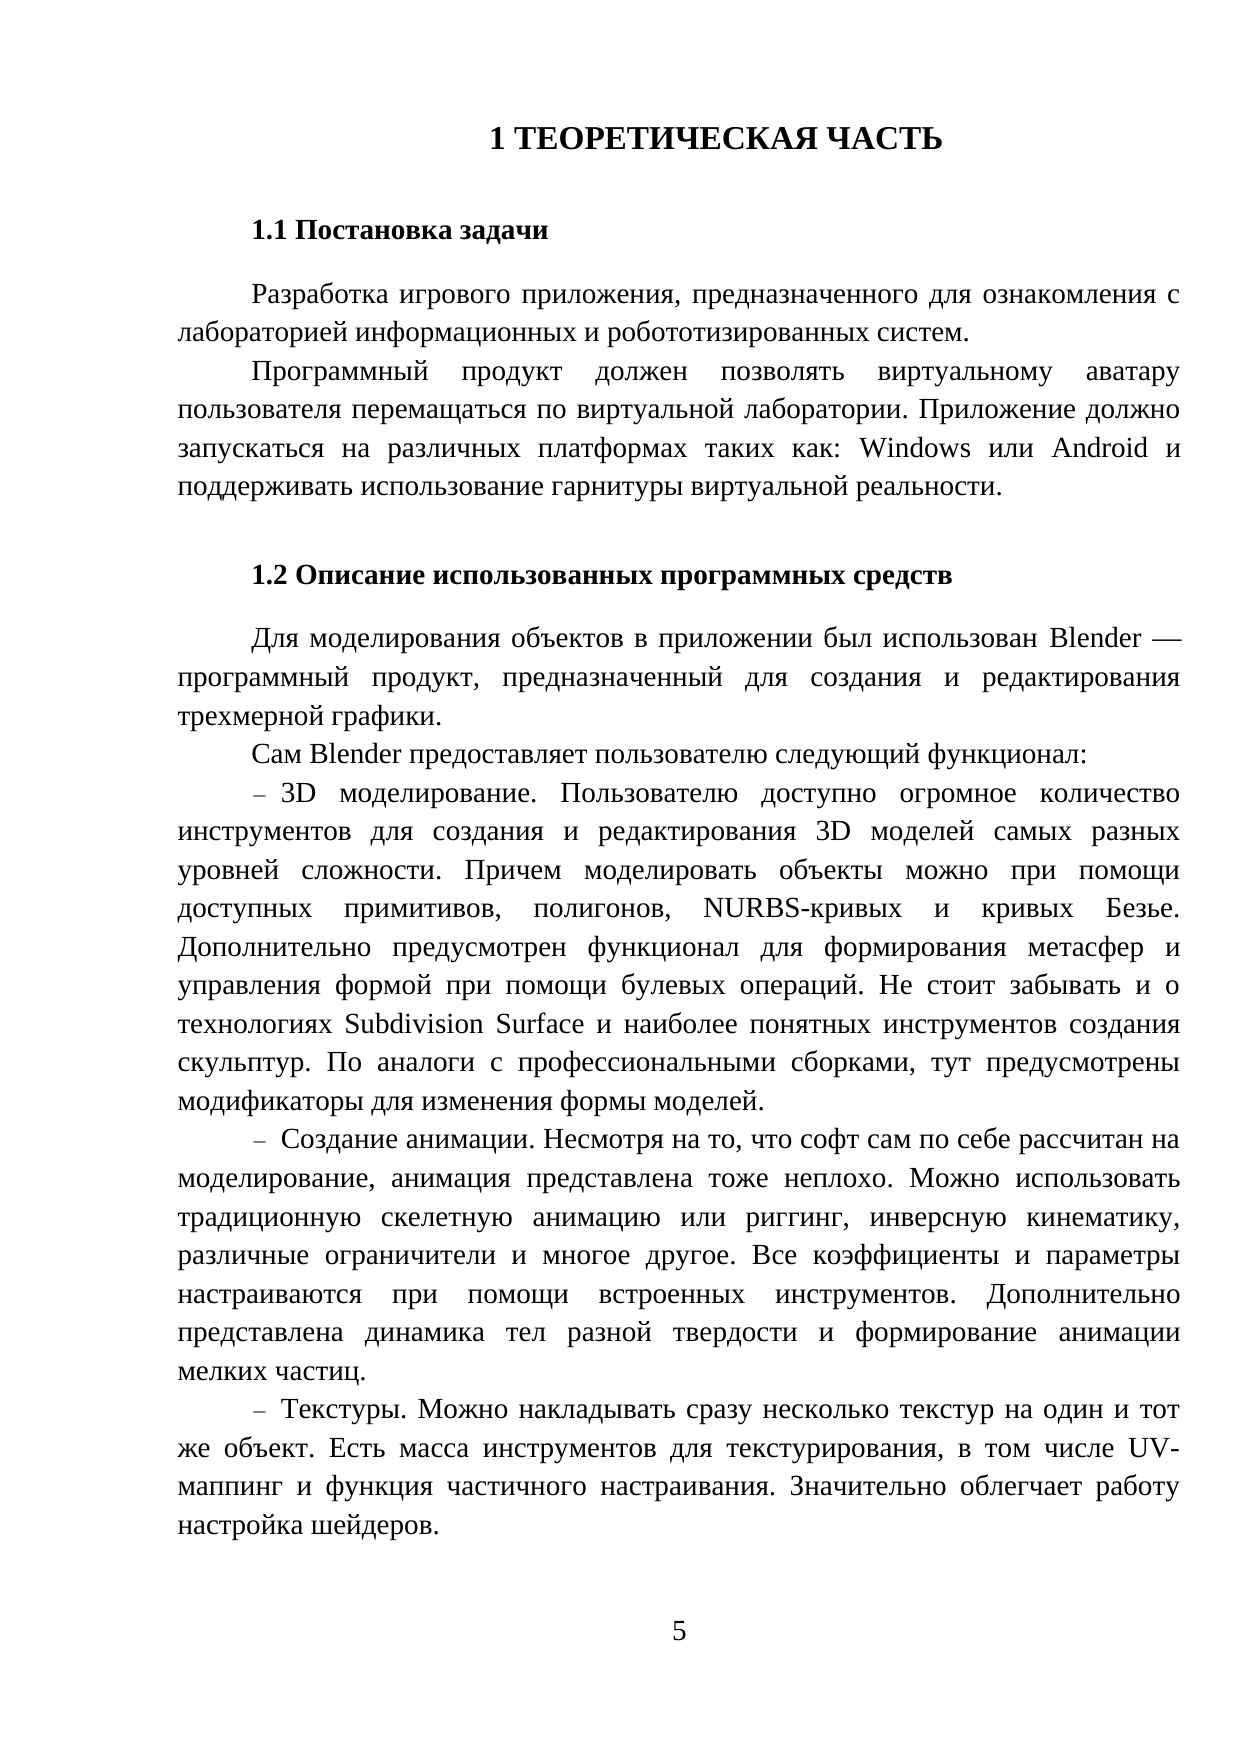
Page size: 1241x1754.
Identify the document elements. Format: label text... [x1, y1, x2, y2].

text Сам Blender предоставляет пользователю следующий функционал: [177, 736, 1181, 770]
text 1 ТЕОРЕТИЧЕСКАЯ ЧАСТЬ [177, 118, 1181, 156]
list 3D моделирование. Пользователю доступно огромное количество инструментов для создания и редактирования 3D моделей самых разных уровней сложности. Причем моделировать объекты можно при помощи доступных примитивов, полигонов, NURBS-кривых и кривых Безье. Дополнительно предусмотрен функционал для формирования метасфер и управления формой при помощи булевых операций. Не стоит забывать и о технологиях Subdivision Surface и наиболее понятных инструментов создания скульптур. По аналоги с профессиональными сборками, тут предусмотрены модификаторы для изменения формы моделей. [177, 775, 1181, 1117]
text Разработка игрового приложения, предназначенного для ознакомления с лабораторией информационных и робототизированных систем. [177, 276, 1181, 348]
subtitle 1.2 Описание использованных программных средств [251, 557, 1181, 591]
text Программный продукт должен позволять виртуальному аватару пользователя перемащаться по виртуальной лаборатории. Приложение должно запускаться на различных платформах таких как: Windows или Android и поддерживать использование гарнитуры виртуальной реальности. [177, 353, 1181, 502]
list Создание анимации. Несмотря на то, что софт сам по себе рассчитан на моделирование, анимация представлена тоже неплохо. Можно использовать традиционную скелетную анимацию или риггинг, инверсную кинематику, различные ограничители и многое другое. Все коэффициенты и параметры настраиваются при помощи встроенных инструментов. Дополнительно представлена динамика тел разной твердости и формирование анимации мелких частиц. [177, 1122, 1181, 1386]
text Для моделирования объектов в приложении был использован Blender — программный продукт, предназначенный для создания и редактирования трехмерной графики. [177, 621, 1181, 731]
subtitle 1.1 Постановка задачи [251, 212, 1181, 246]
list Текстуры. Можно накладывать сразу несколько текстур на один и тот же объект. Есть масса инструментов для текстурирования, в том числе UV-маппинг и функция частичного настраивания. Значительно облегчает работу настройка шейдеров. [177, 1391, 1181, 1541]
